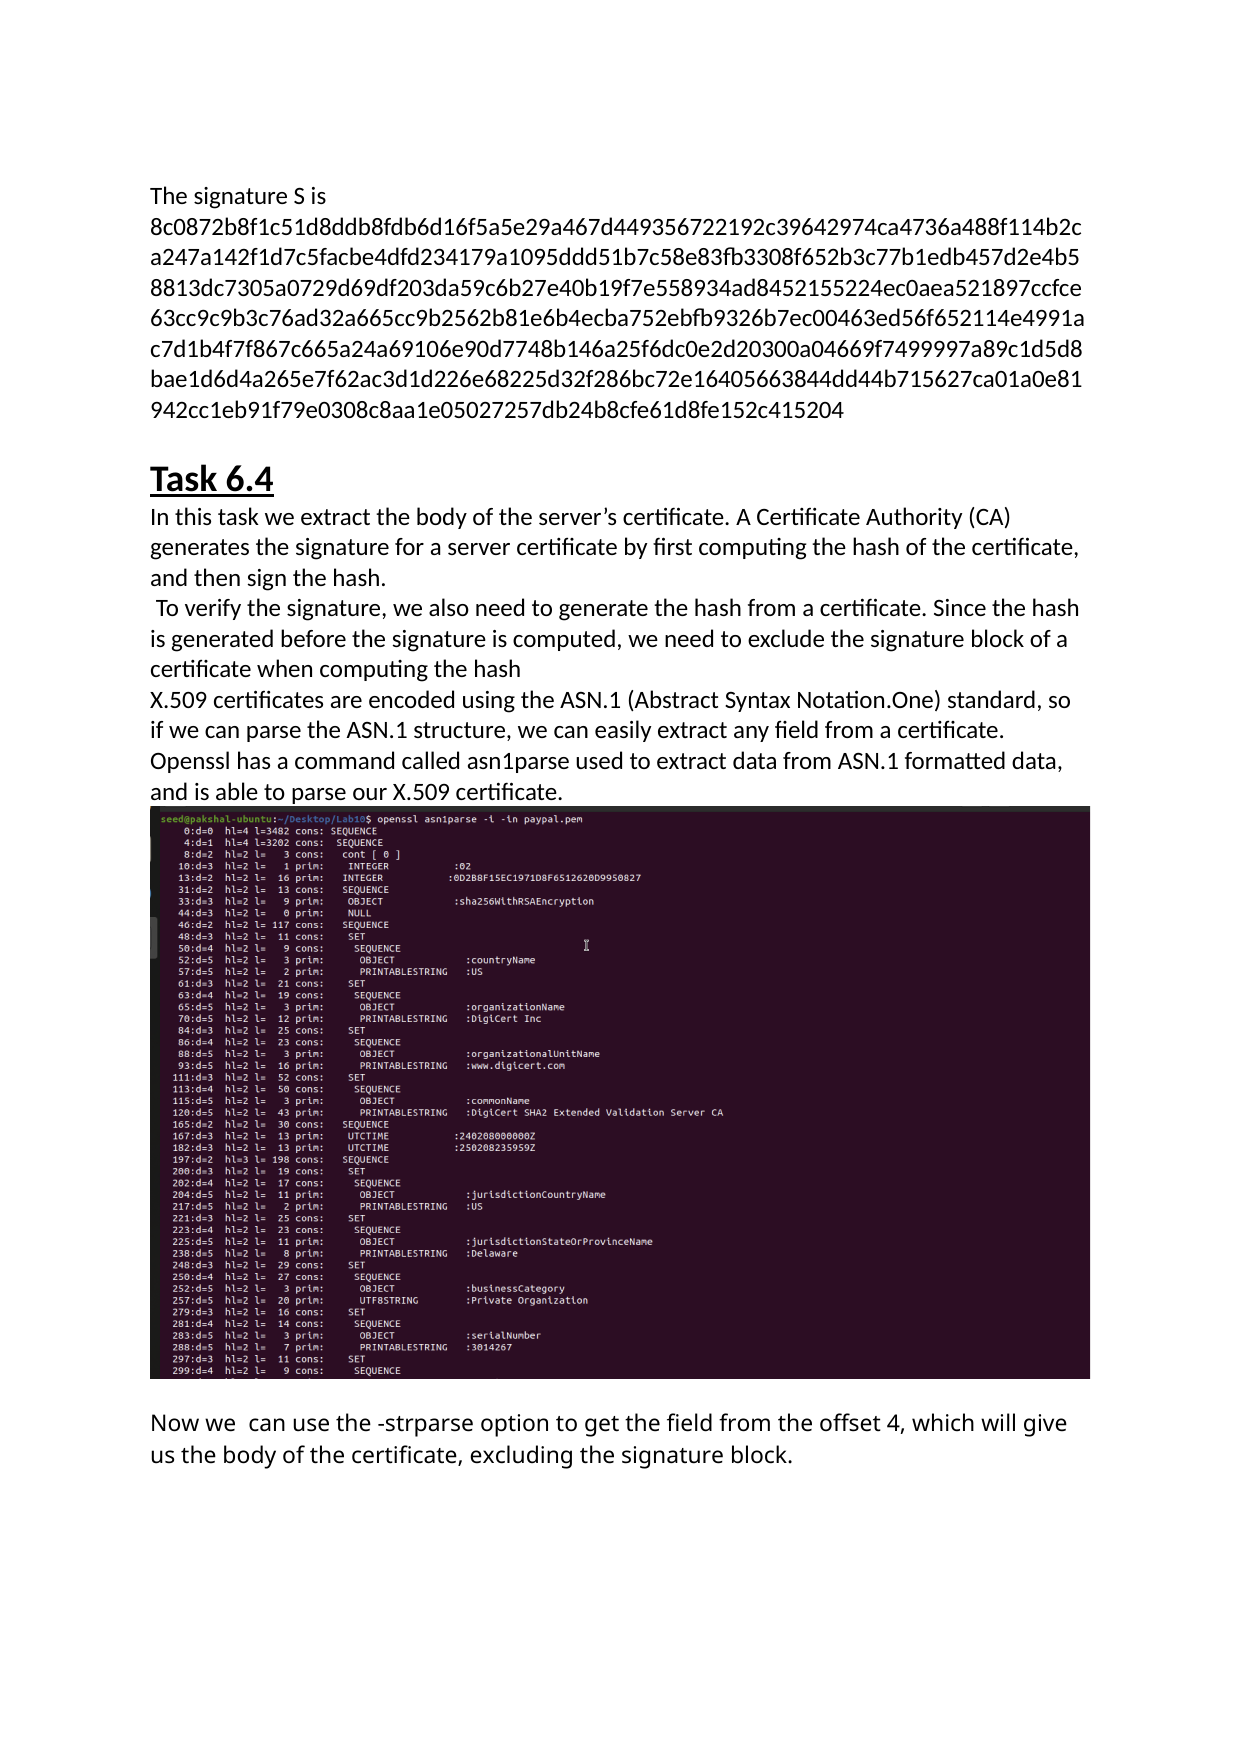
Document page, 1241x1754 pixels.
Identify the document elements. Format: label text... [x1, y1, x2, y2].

text Task 6.4 [150, 455, 1090, 501]
text To verify the signature, we also need to generate the hash from a certificate. Since the hash is generated before the signature is computed, we need to exclude the signature block of a certificate when computing the hash [150, 593, 1090, 684]
text X.509 certificates are encoded using the ASN.1 (Abstract Syntax Notation.One) standard, so if we can parse the ASN.1 structure, we can easily extract any field from a certificate. Openssl has a command called asn1parse used to extract data from ASN.1 formatted data, and is able to parse our X.509 certificate. [150, 684, 1090, 806]
text In this task we extract the body of the server’s certificate. A Certificate Authority (CA) generates the signature for a server certificate by first computing the hash of the certificate, and then sign the hash. [150, 501, 1090, 593]
text Now we can use the -strparse option to get the field from the offset 4, which will give us the body of the certificate, excluding the signature block. [150, 1407, 1090, 1470]
text The signature S is [150, 181, 1090, 211]
text 8c0872b8f1c51d8ddb8fdb6d16f5a5e29a467d449356722192c39642974ca4736a488f114b2ca247a142f1d7c5facbe4dfd234179a1095ddd51b7c58e83fb3308f652b3c77b1edb457d2e4b58813dc7305a0729d69df203da59c6b27e40b19f7e558934ad8452155224ec0aea521897ccfce63cc9c9b3c76ad32a665cc9b2562b81e6b4ecba752ebfb9326b7ec00463ed56f652114e4991ac7d1b4f7f867c665a24a69106e90d7748b146a25f6dc0e2d20300a04669f7499997a89c1d5d8bae1d6d4a265e7f62ac3d1d226e68225d32f286bc72e16405663844dd44b715627ca01a0e81942cc1eb91f79e0308c8aa1e05027257db24b8cfe61d8fe152c415204 [150, 211, 1090, 425]
picture [150, 806, 1091, 1379]
